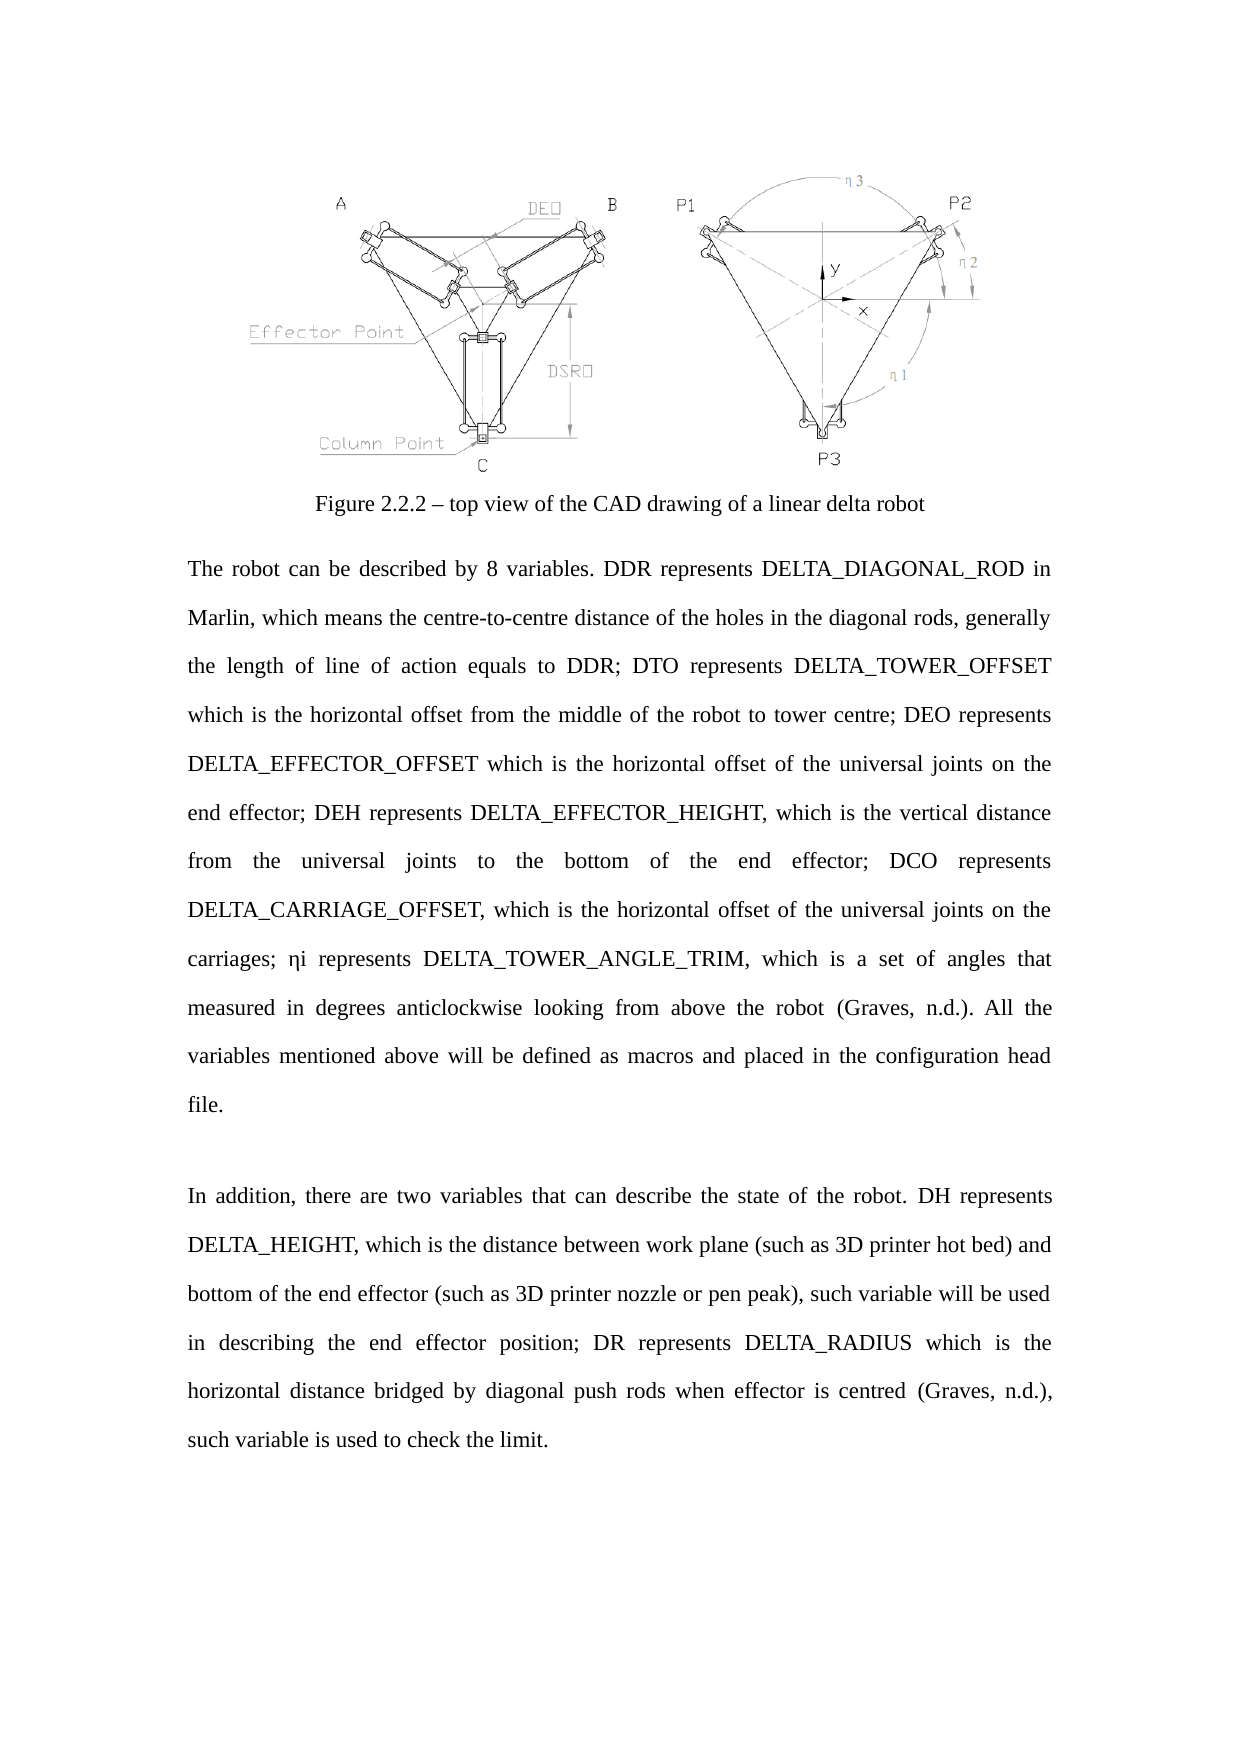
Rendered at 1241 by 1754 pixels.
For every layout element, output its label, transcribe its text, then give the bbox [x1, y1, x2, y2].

text The robot can be described by 8 variables. DDR represents DELTA_DIAGONAL_ROD in Marlin, which means the centre-to-centre distance of the holes in the diagonal rods, generally the length of line of action equals to DDR; DTO represents DELTA_TOWER_OFFSET which is the horizontal offset from the middle of the robot to tower centre; DEO represents DELTA_EFFECTOR_OFFSET which is the horizontal offset of the universal joints on the end effector; DEH represents DELTA_EFFECTOR_HEIGHT, which is the vertical distance from the universal joints to the bottom of the end effector; DCO represents DELTA_CARRIAGE_OFFSET, which is the horizontal offset of the universal joints on the carriages; ηi represents DELTA_TOWER_ANGLE_TRIM, which is a set of angles that measured in degrees anticlockwise looking from above the robot . All the variables mentioned above will be defined as macros and placed in the configuration head file. [187, 552, 1053, 1121]
picture [241, 162, 999, 476]
text Figure 2.2.2 – top view of the CAD drawing of a linear delta robot [187, 487, 1053, 519]
text In addition, there are two variables that can describe the state of the robot. DH represents DELTA_HEIGHT, which is the distance between work plane (such as 3D printer hot bed) and bottom of the end effector (such as 3D printer nozzle or pen peak), such variable will be used in describing the end effector position; DR represents DELTA_RADIUS which is the horizontal distance bridged by diagonal push rods when effector is centred , such variable is used to check the limit. [187, 1179, 1053, 1456]
